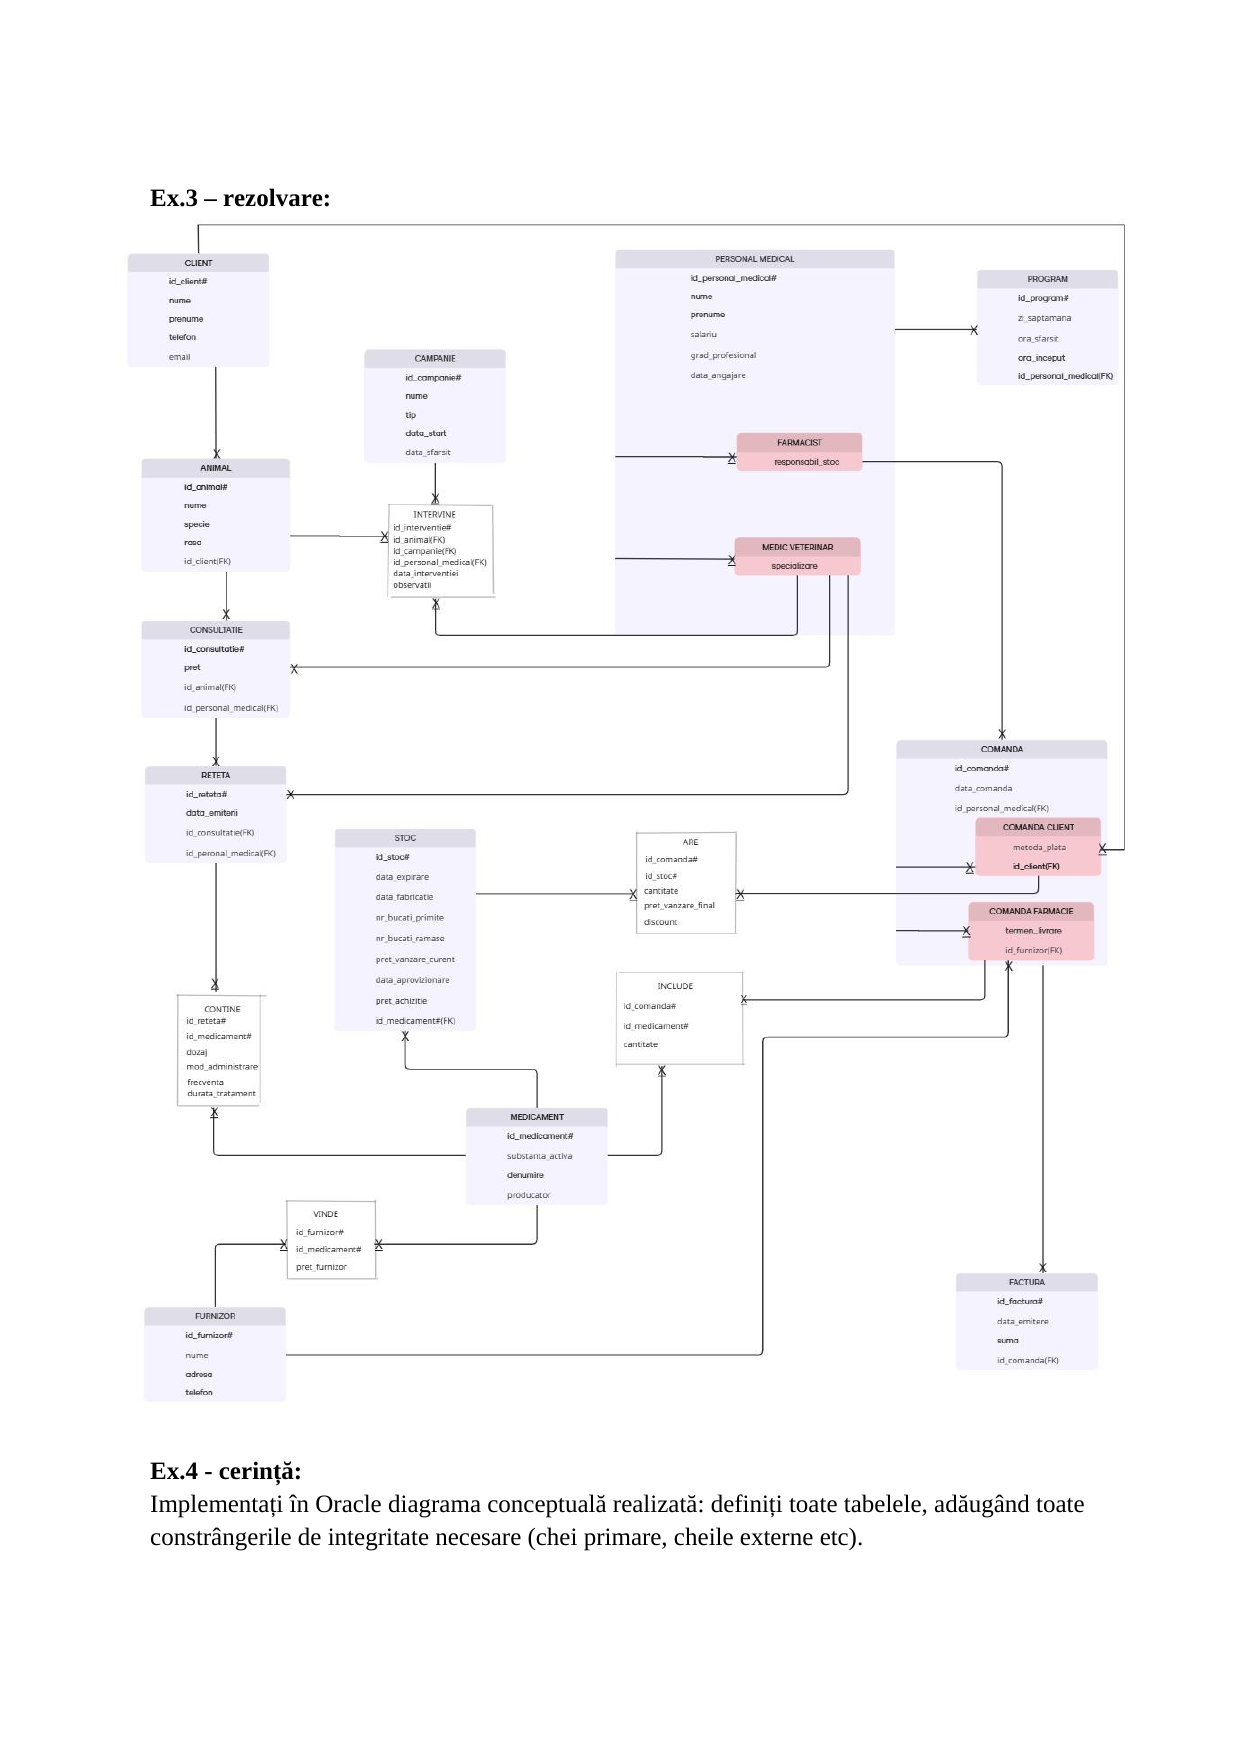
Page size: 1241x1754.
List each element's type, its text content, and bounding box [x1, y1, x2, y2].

text Ex.4 - cerință: [150, 1456, 1090, 1484]
picture [116, 218, 1133, 1408]
text Implementați în Oracle diagrama conceptuală realizată: definiți toate tabelele, adăugând toate constrângerile de integritate necesare (chei primare, cheile externe etc). [150, 1489, 1090, 1551]
text Ex.3 – rezolvare: [150, 183, 1090, 212]
